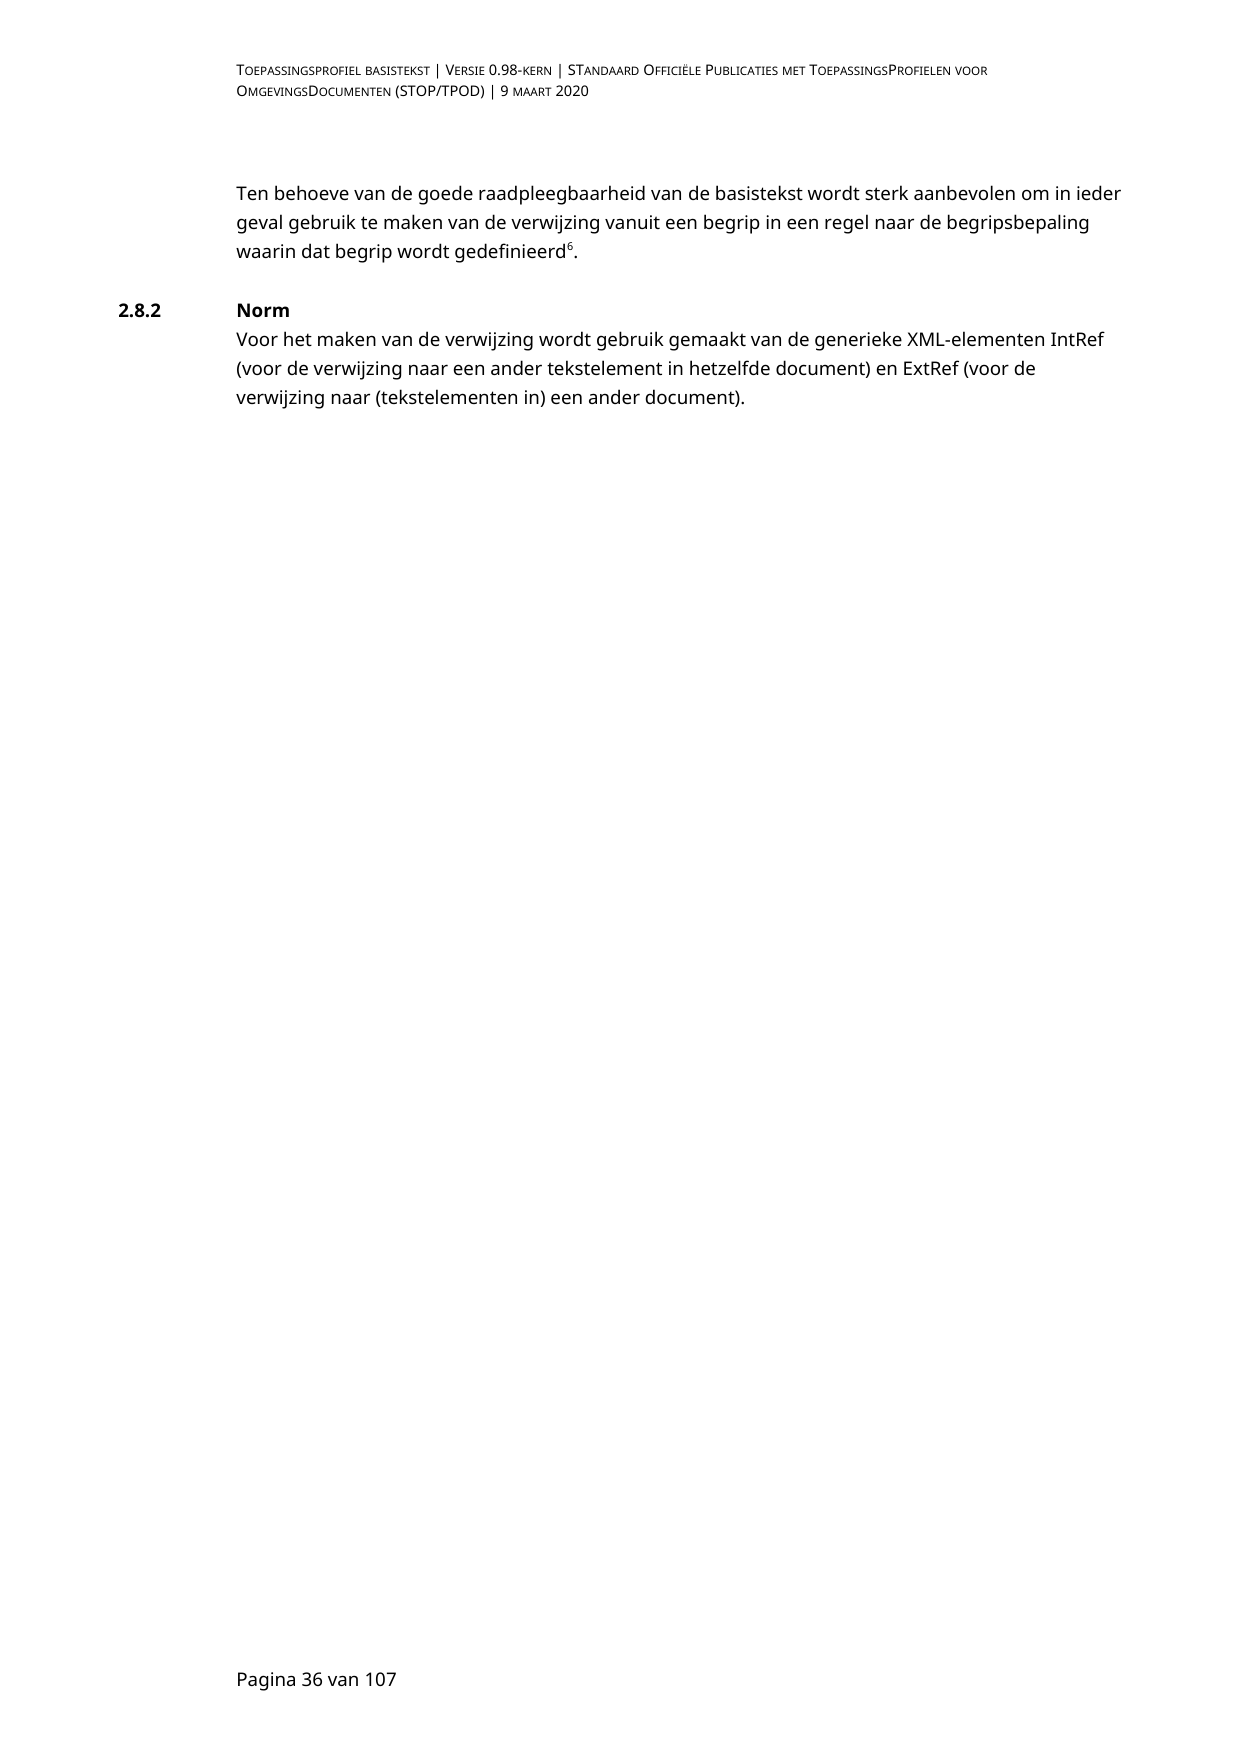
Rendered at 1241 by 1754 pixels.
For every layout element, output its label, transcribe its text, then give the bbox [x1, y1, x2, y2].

text Voor het maken van de verwijzing wordt gebruik gemaakt van de generieke XML-elementen IntRef (voor de verwijzing naar een ander tekstelement in hetzelfde document) en ExtRef (voor de verwijzing naar (tekstelementen in) een ander document). [236, 323, 1122, 411]
text Ten behoeve van de goede raadpleegbaarheid van de basistekst wordt sterk aanbevolen om in ieder geval gebruik te maken van de verwijzing vanuit een begrip in een regel naar de begripsbepaling waarin dat begrip wordt gedefinieerd. [236, 177, 1122, 265]
subtitle Norm [118, 294, 1122, 323]
